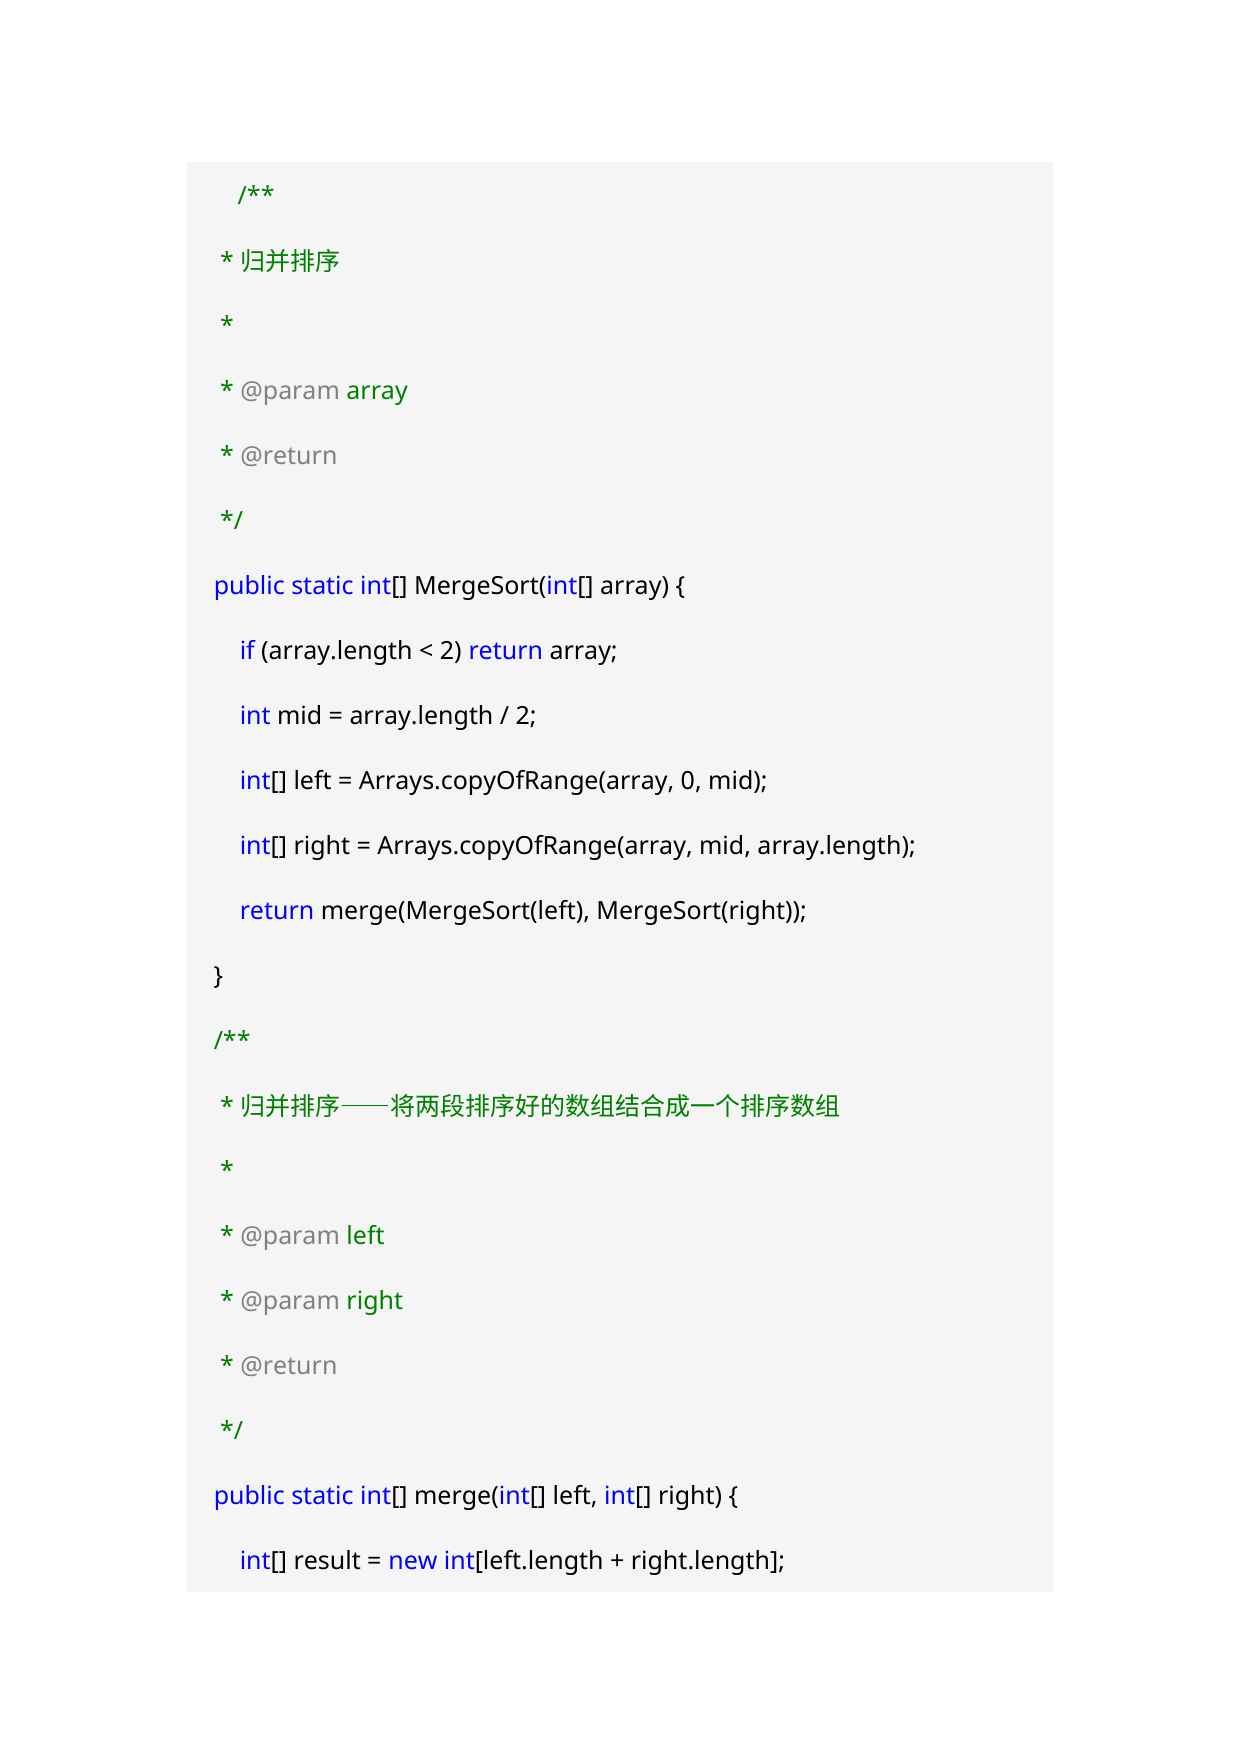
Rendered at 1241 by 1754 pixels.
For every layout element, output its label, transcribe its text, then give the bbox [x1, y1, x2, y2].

text * @param array [187, 357, 1053, 422]
text /** [187, 162, 1053, 227]
text int[] left = Arrays.copyOfRange(array, 0, mid); [187, 747, 1053, 812]
text * 归并排序——将两段排序好的数组结合成一个排序数组 [187, 1072, 1053, 1137]
text * [187, 292, 1053, 357]
text if (array.length < 2) return array; [187, 617, 1053, 682]
text */ [187, 1397, 1053, 1462]
text } [187, 942, 1053, 1007]
text * @return [187, 422, 1053, 487]
text * @return [187, 1332, 1053, 1397]
text * @param left [187, 1202, 1053, 1267]
text int mid = array.length / 2; [187, 682, 1053, 747]
text return merge(MergeSort(left), MergeSort(right)); [187, 877, 1053, 942]
text /** [187, 1007, 1053, 1072]
text * 归并排序 [187, 227, 1053, 292]
text public static int[] MergeSort(int[] array) { [187, 552, 1053, 617]
text int[] right = Arrays.copyOfRange(array, mid, array.length); [187, 812, 1053, 877]
text * [187, 1137, 1053, 1202]
text public static int[] merge(int[] left, int[] right) { [187, 1462, 1053, 1527]
text * @param right [187, 1267, 1053, 1332]
text int[] result = new int[left.length + right.length]; [187, 1527, 1053, 1592]
text */ [187, 487, 1053, 552]
